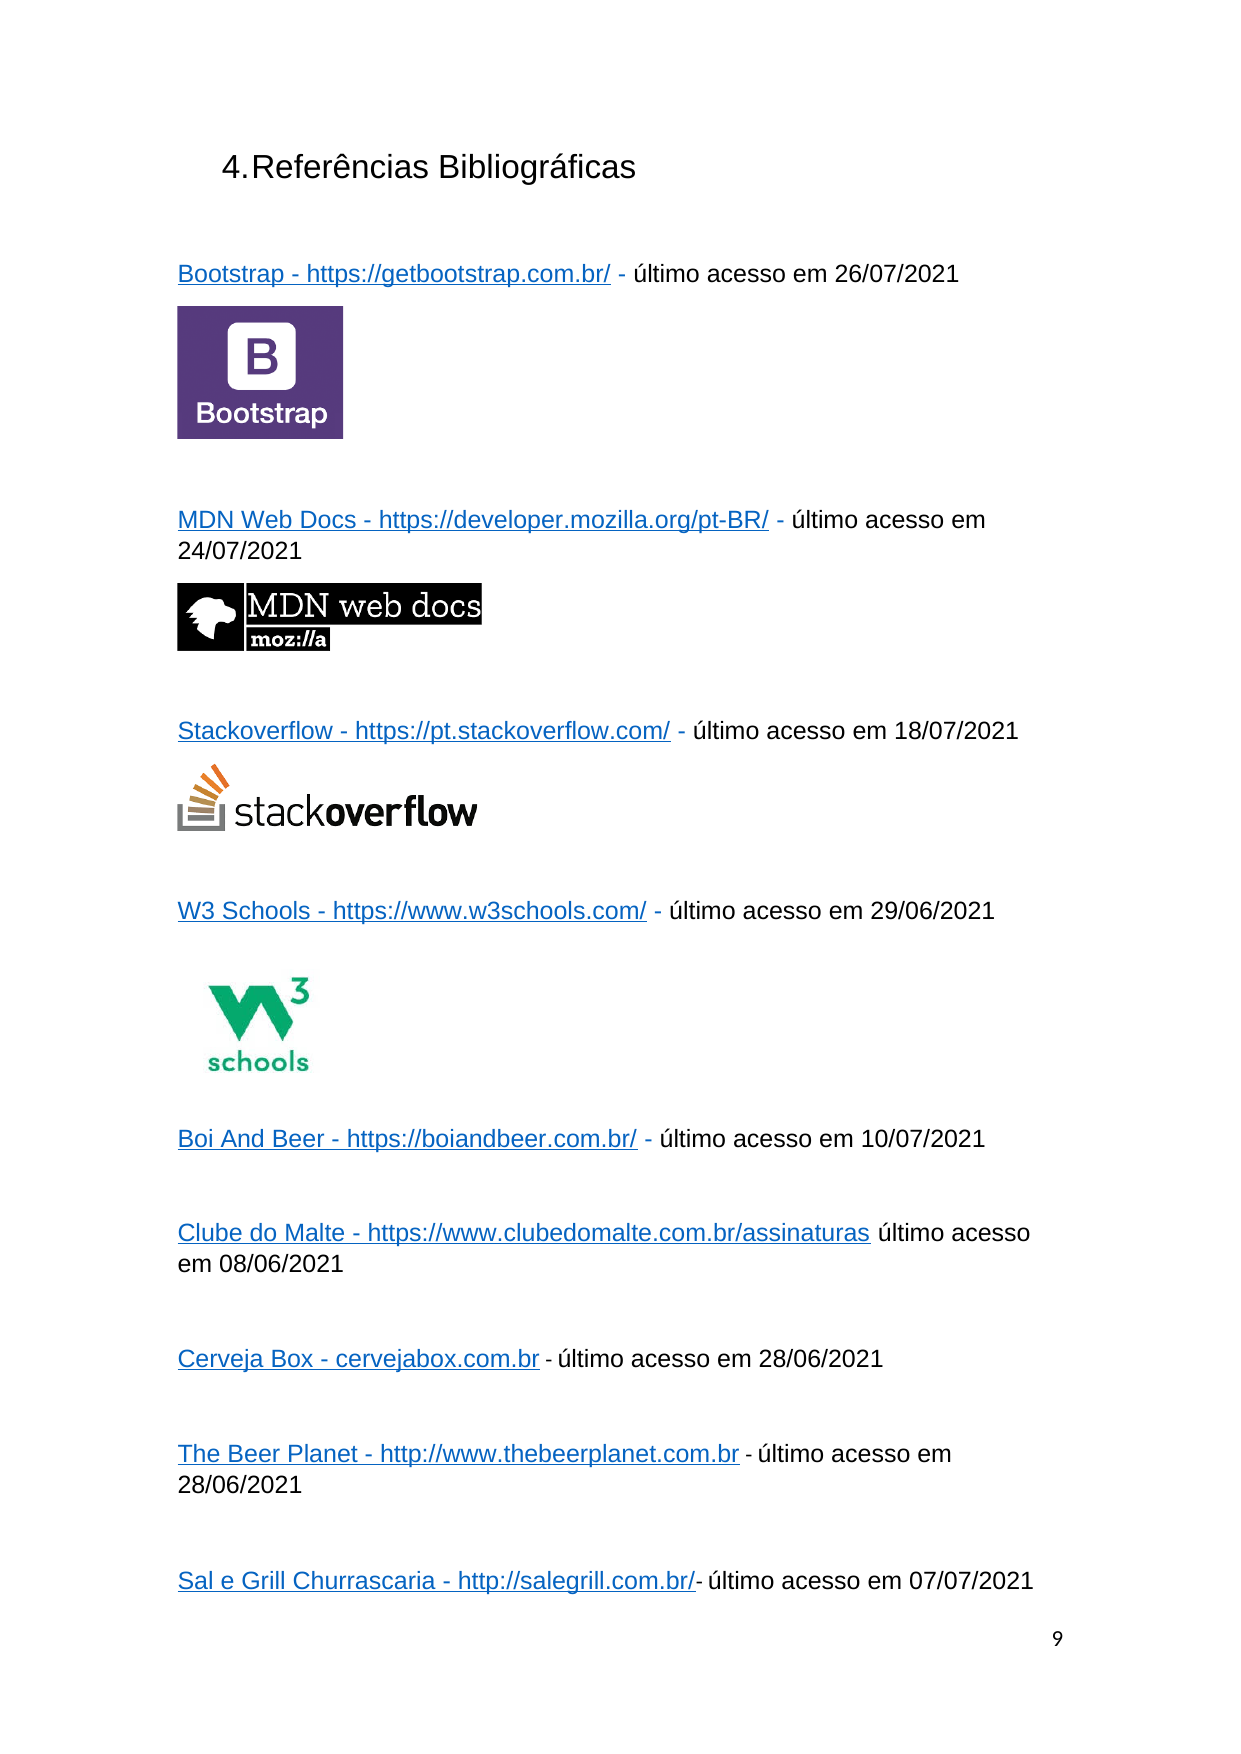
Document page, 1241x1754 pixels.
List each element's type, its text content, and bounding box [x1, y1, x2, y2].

text The Beer Planet - http://www.thebeerplanet.com.br - último acesso em 28/06/2021 [177, 1439, 1063, 1499]
picture [177, 306, 344, 439]
picture [177, 763, 478, 831]
picture [177, 583, 482, 651]
text MDN Web Docs - https://developer.mozilla.org/pt-BR/ - último acesso em 24/07/2021 [177, 505, 1063, 564]
text Cerveja Box - cervejabox.com.br - último acesso em 28/06/2021 [177, 1344, 1063, 1373]
text Bootstrap - https://getbootstrap.com.br/ - último acesso em 26/07/2021 [177, 258, 1063, 287]
text W3 Schools - https://www.w3schools.com/ - último acesso em 29/06/2021 [177, 896, 1063, 925]
text Stackoverflow - https://pt.stackoverflow.com/ - último acesso em 18/07/2021 [177, 716, 1063, 745]
text Clube do Malte - https://www.clubedomalte.com.br/assinaturas último acesso em 08/06/2021 [177, 1218, 1063, 1278]
text Boi And Beer - https://boiandbeer.com.br/ - último acesso em 10/07/2021 [177, 1124, 1063, 1152]
picture [177, 943, 339, 1105]
list Referências Bibliográficas [222, 148, 1063, 186]
text Sal e Grill Churrascaria - http://salegrill.com.br/- último acesso em 07/07/2021 [177, 1566, 1063, 1595]
